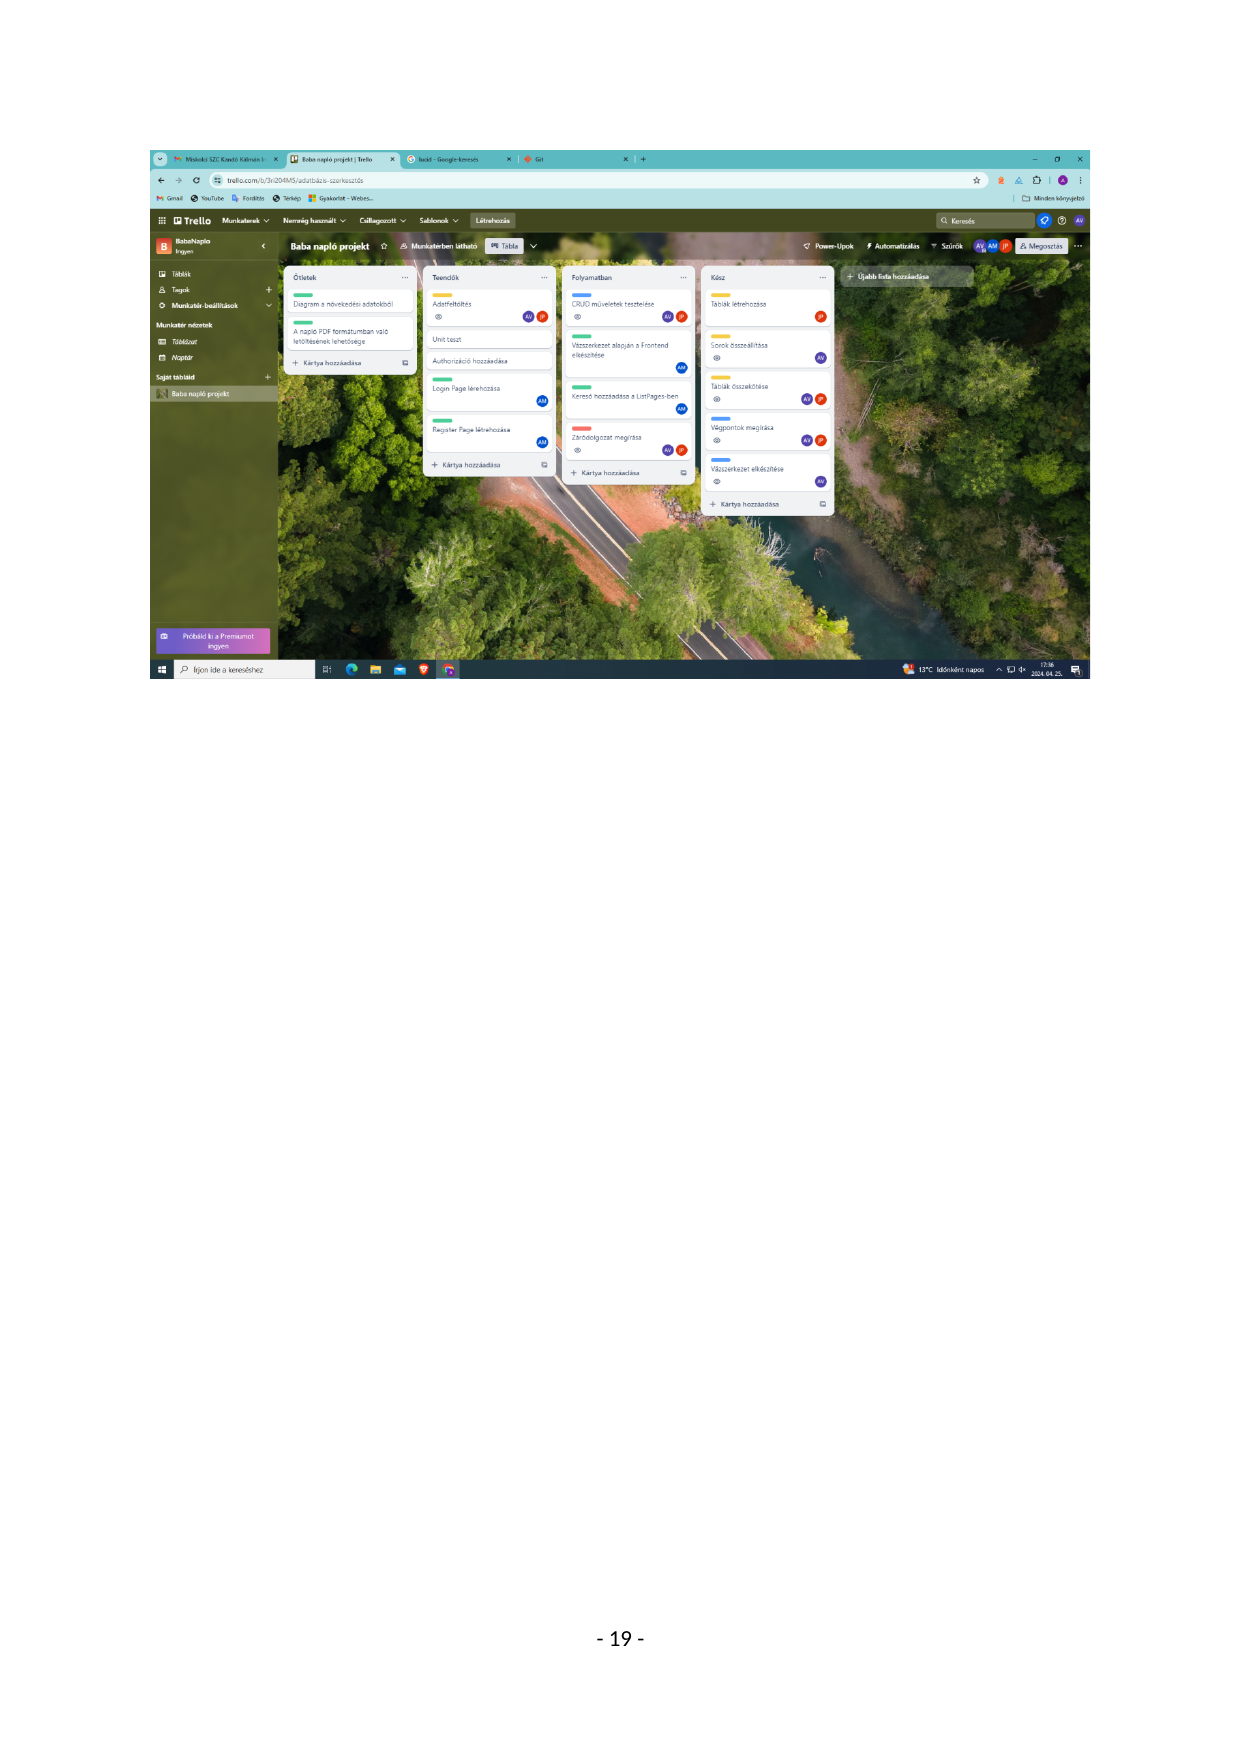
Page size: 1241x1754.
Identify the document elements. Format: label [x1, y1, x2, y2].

picture [150, 150, 1091, 679]
